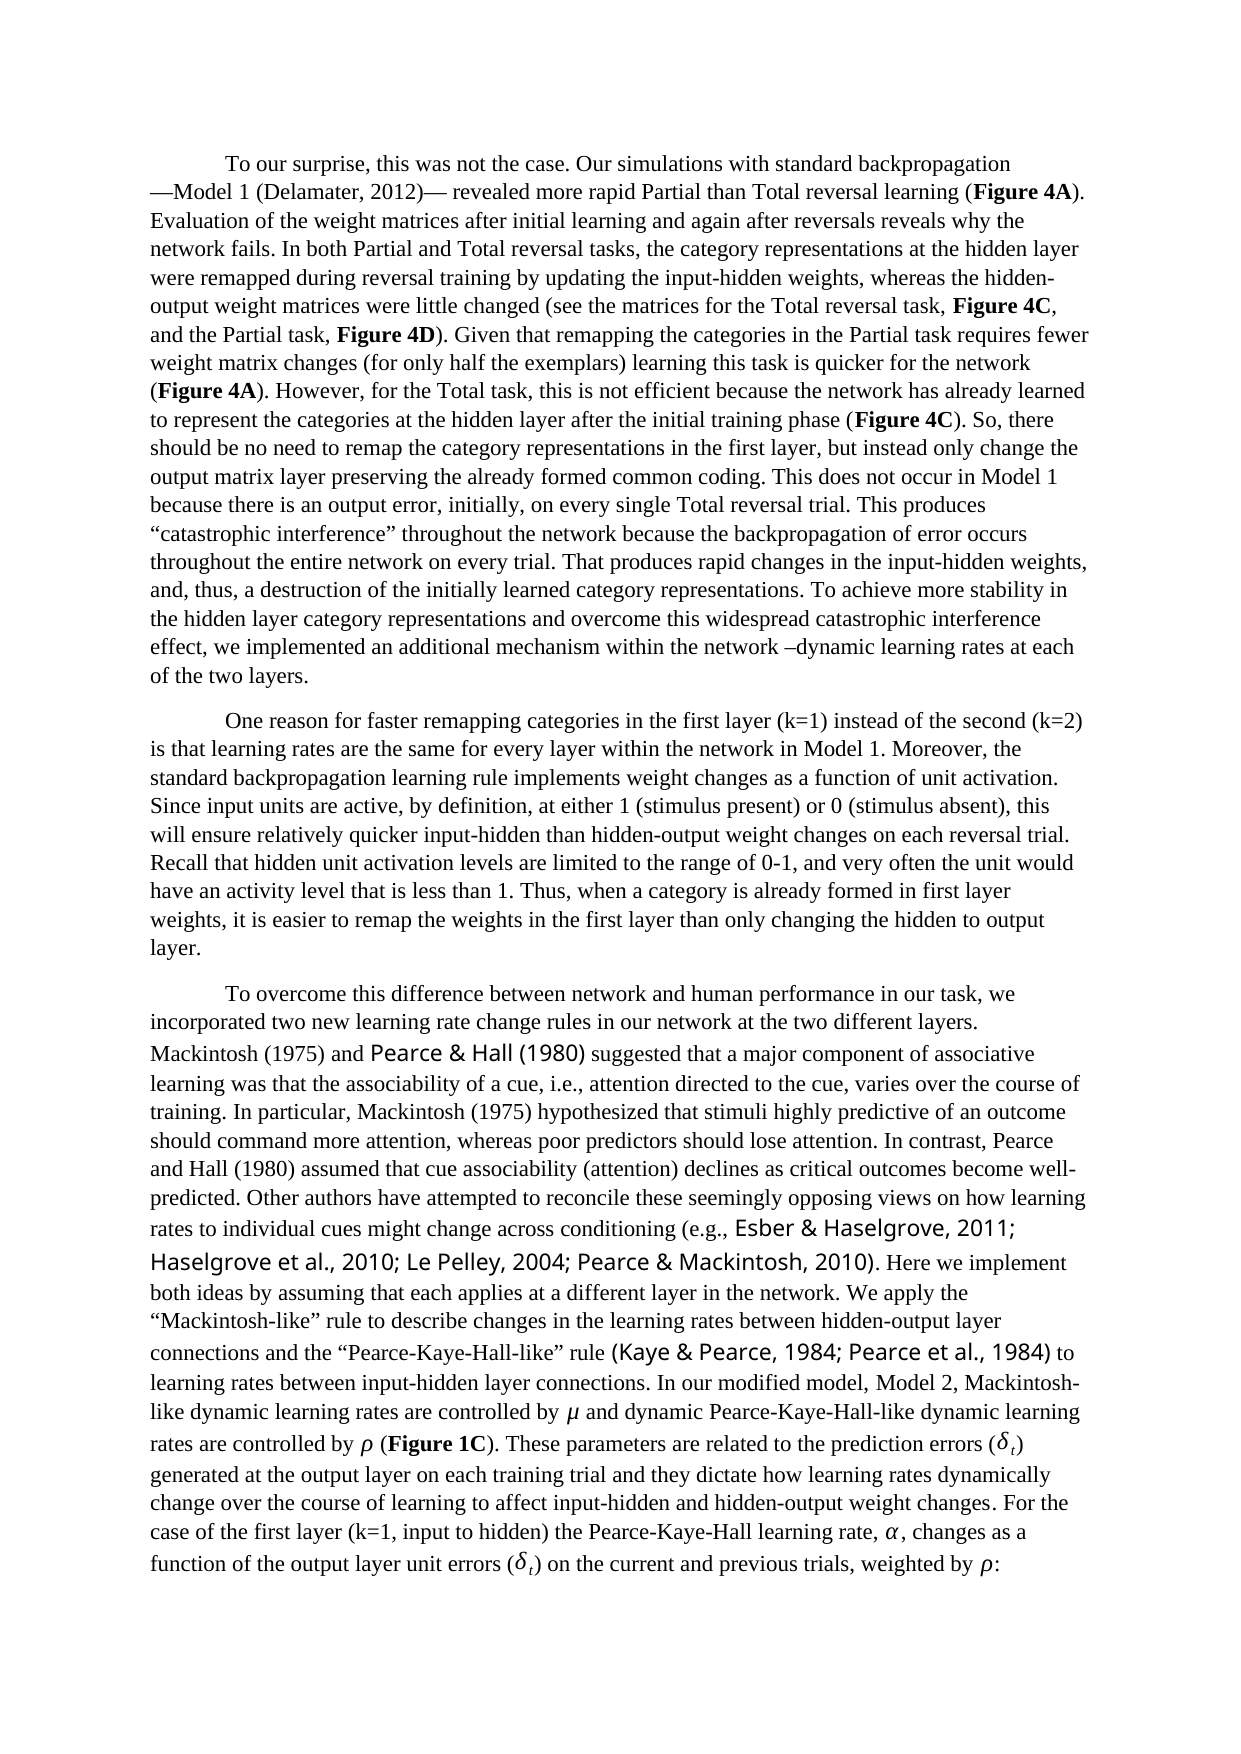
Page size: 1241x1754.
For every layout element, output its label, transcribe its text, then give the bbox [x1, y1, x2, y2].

text To overcome this difference between network and human performance in our task, we incorporated two new learning rate change rules in our network at the two different layers. and suggested that a major component of associative learning was that the associability of a cue, i.e., attention directed to the cue, varies over the course of training. In particular, Mackintosh (1975) hypothesized that stimuli highly predictive of an outcome should command more attention, whereas poor predictors should lose attention. In contrast, Pearce and Hall (1980) assumed that cue associability (attention) declines as critical outcomes become well-predicted. Other authors have attempted to reconcile these seemingly opposing views on how learning rates to individual cues might change across conditioning (e.g., . Here we implement both ideas by assuming that each applies at a different layer in the network. We apply the “Mackintosh-like” rule to describe changes in the learning rates between hidden-output layer connections and the “Pearce-Kaye-Hall-like” rule to learning rates between input-hidden layer connections. In our modified model, Model 2, Mackintosh-like dynamic learning rates are controlled by and dynamic Pearce-Kaye-Hall-like dynamic learning rates are controlled by (Figure 1C). These parameters are related to the prediction errors () generated at the output layer on each training trial and they dictate how learning rates dynamically change over the course of learning to affect input-hidden and hidden-output weight changes. For the case of the first layer (k=1, input to hidden) the Pearce-Kaye-Hall learning rate, , changes as a function of the output layer unit errors () on the current and previous trials, weighted by : [150, 979, 1090, 1579]
text To our surprise, this was not the case. Our simulations with standard backpropagation ―Model 1 ― revealed more rapid Partial than Total reversal learning (Figure 4A). Evaluation of the weight matrices after initial learning and again after reversals reveals why the network fails. In both Partial and Total reversal tasks, the category representations at the hidden layer were remapped during reversal training by updating the input-hidden weights, whereas the hidden-output weight matrices were little changed (see the matrices for the Total reversal task, Figure 4C, and the Partial task, Figure 4D). Given that remapping the categories in the Partial task requires fewer weight matrix changes (for only half the exemplars) learning this task is quicker for the network (Figure 4A). However, for the Total task, this is not efficient because the network has already learned to represent the categories at the hidden layer after the initial training phase (Figure 4C). So, there should be no need to remap the category representations in the first layer, but instead only change the output matrix layer preserving the already formed common coding. This does not occur in Model 1 because there is an output error, initially, on every single Total reversal trial. This produces “catastrophic interference” throughout the network because the backpropagation of error occurs throughout the entire network on every trial. That produces rapid changes in the input-hidden weights, and, thus, a destruction of the initially learned category representations. To achieve more stability in the hidden layer category representations and overcome this widespread catastrophic interference effect, we implemented an additional mechanism within the network –dynamic learning rates at each of the two layers. [150, 150, 1090, 688]
text One reason for faster remapping categories in the first layer (k=1) instead of the second (k=2) is that learning rates are the same for every layer within the network in Model 1. Moreover, the standard backpropagation learning rule implements weight changes as a function of unit activation. Since input units are active, by definition, at either 1 (stimulus present) or 0 (stimulus absent), this will ensure relatively quicker input-hidden than hidden-output weight changes on each reversal trial. Recall that hidden unit activation levels are limited to the range of 0-1, and very often the unit would have an activity level that is less than 1. Thus, when a category is already formed in first layer weights, it is easier to remap the weights in the first layer than only changing the hidden to output layer. [150, 707, 1090, 961]
